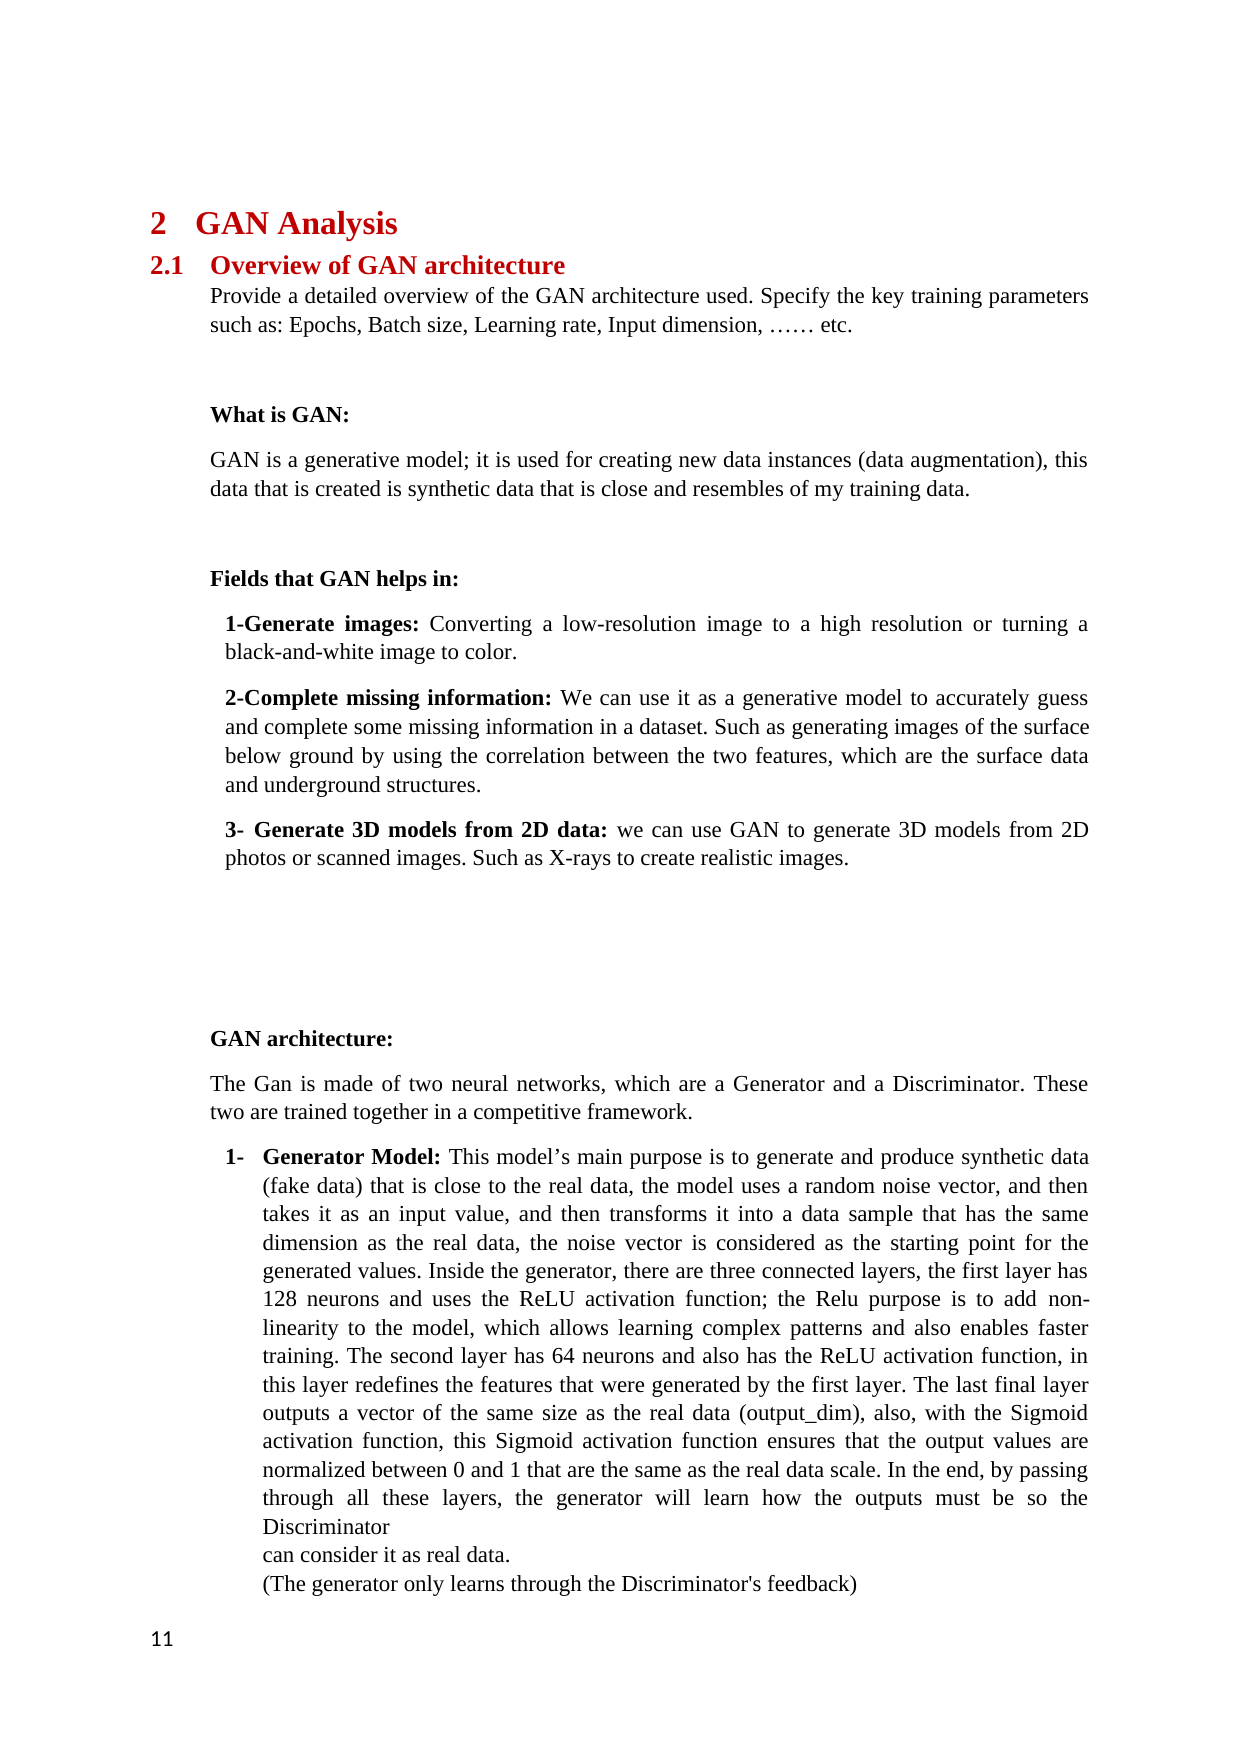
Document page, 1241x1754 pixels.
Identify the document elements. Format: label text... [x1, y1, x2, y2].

text GAN architecture: [150, 1024, 1090, 1051]
text Fields that GAN helps in: [210, 565, 1090, 591]
text 3- Generate 3D models from 2D data: we can use GAN to generate 3D models from 2D photos or scanned images. Such as X-rays to create realistic images. [225, 816, 1090, 871]
text The Gan is made of two neural networks, which are a Generator and a Discriminator. These two are trained together in a competitive framework. [210, 1070, 1090, 1124]
text 2-Complete missing information: We can use it as a generative model to accurately guess and complete some missing information in a dataset. Such as generating images of the surface below ground by using the correlation between the two features, which are the surface data and underground structures. [225, 683, 1090, 797]
subtitle Overview of GAN architecture [150, 249, 1090, 280]
text Provide a detailed overview of the GAN architecture used. Specify the key training parameters such as: Epochs, Batch size, Learning rate, Input dimension, …… etc. [210, 282, 1090, 337]
list (The generator only learns through the Discriminator's feedback) [262, 1570, 1090, 1596]
text 1-Generate images: Converting a low-resolution image to a high resolution or turning a black-and-white image to color. [225, 610, 1090, 665]
list Generator Model: This model’s main purpose is to generate and produce synthetic data (fake data) that is close to the real data, the model uses a random noise vector, and then takes it as an input value, and then transforms it into a data sample that has the same dimension as the real data, the noise vector is considered as the starting point for the generated values. Inside the generator, there are three connected layers, the first layer has 128 neurons and uses the ReLU activation function; the Relu purpose is to add non-linearity to the model, which allows learning complex patterns and also enables faster training. The second layer has 64 neurons and also has the ReLU activation function, in this layer redefines the features that were generated by the first layer. The last final layer outputs a vector of the same size as the real data (output_dim), also, with the Sigmoid activation function, this Sigmoid activation function ensures that the output values are normalized between 0 and 1 that are the same as the real data scale. In the end, by passing through all these layers, the generator will learn how the outputs must be so the Discriminator [225, 1143, 1090, 1539]
subtitle GAN Analysis [150, 203, 1090, 242]
list can consider it as real data. [262, 1541, 1090, 1568]
text GAN is a generative model; it is used for creating new data instances (data augmentation), this data that is created is synthetic data that is close and resembles of my training data. [210, 446, 1090, 501]
text What is GAN: [210, 401, 1090, 427]
